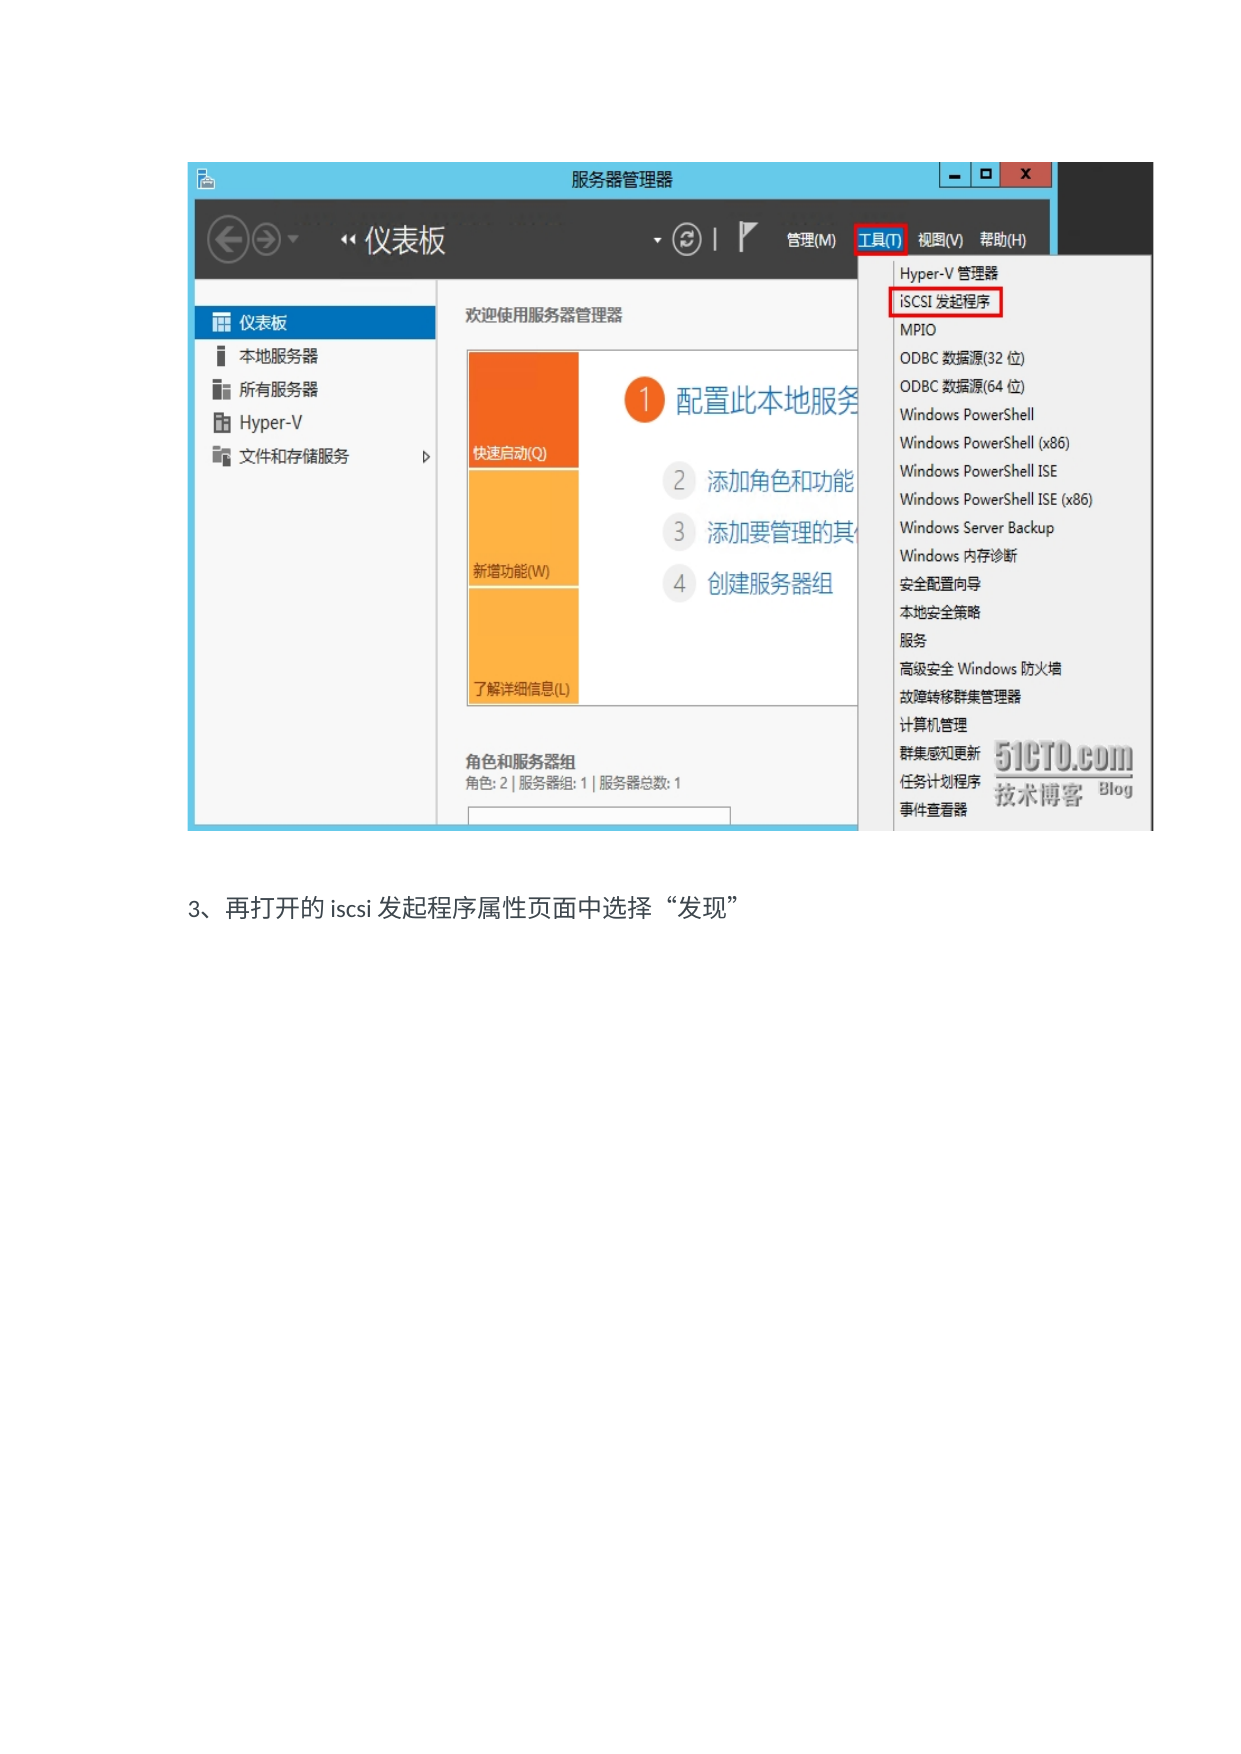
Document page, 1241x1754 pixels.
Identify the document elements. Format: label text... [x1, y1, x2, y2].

text 3、再打开的iscsi发起程序属性页面中选择“发现” [187, 874, 1053, 939]
picture [187, 162, 1154, 831]
